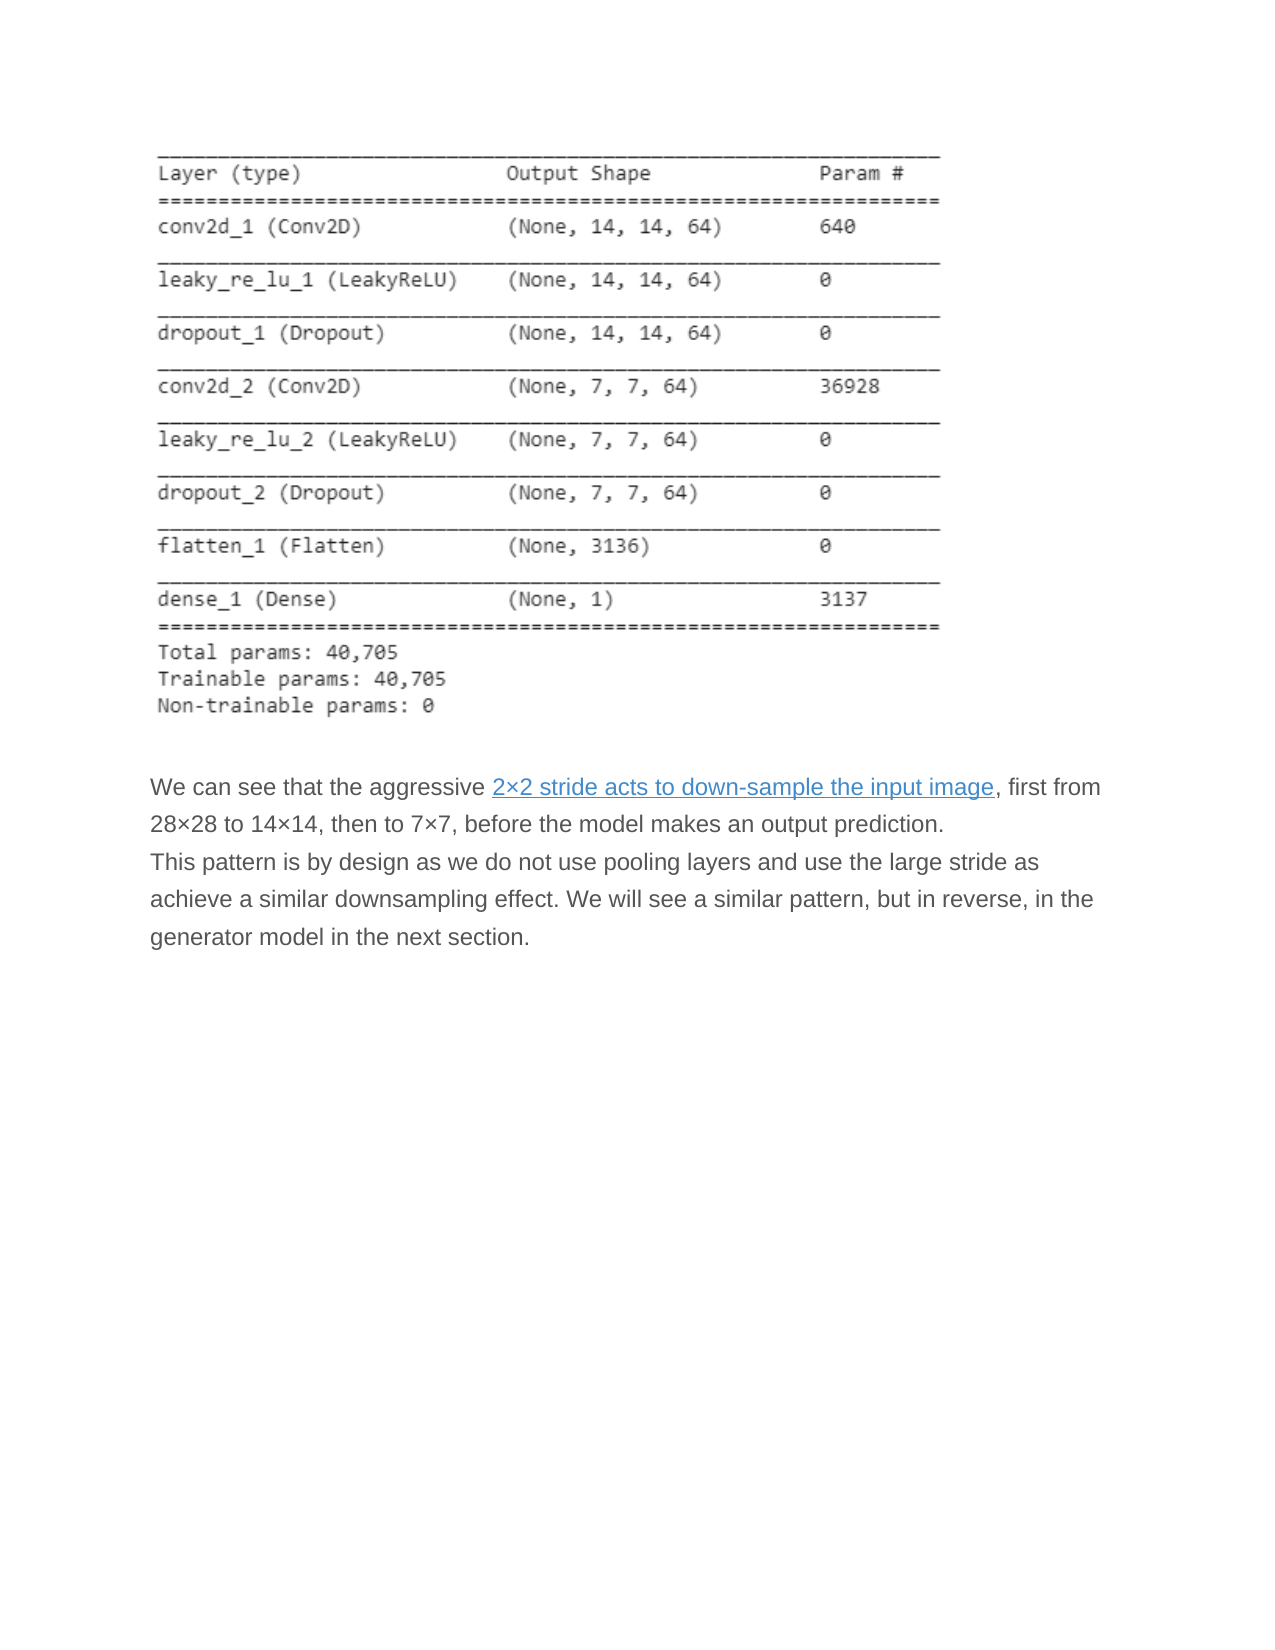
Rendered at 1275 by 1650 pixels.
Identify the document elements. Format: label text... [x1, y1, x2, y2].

picture [150, 150, 946, 733]
text We can see that the aggressive 2×2 stride acts to down-sample the input image, first from 28×28 to 14×14, then to 7×7, before the model makes an output prediction. [150, 763, 1125, 838]
text This pattern is by design as we do not use pooling layers and use the large stride as achieve a similar downsampling effect. We will see a similar pattern, but in reverse, in the generator model in the next section. [150, 838, 1125, 950]
